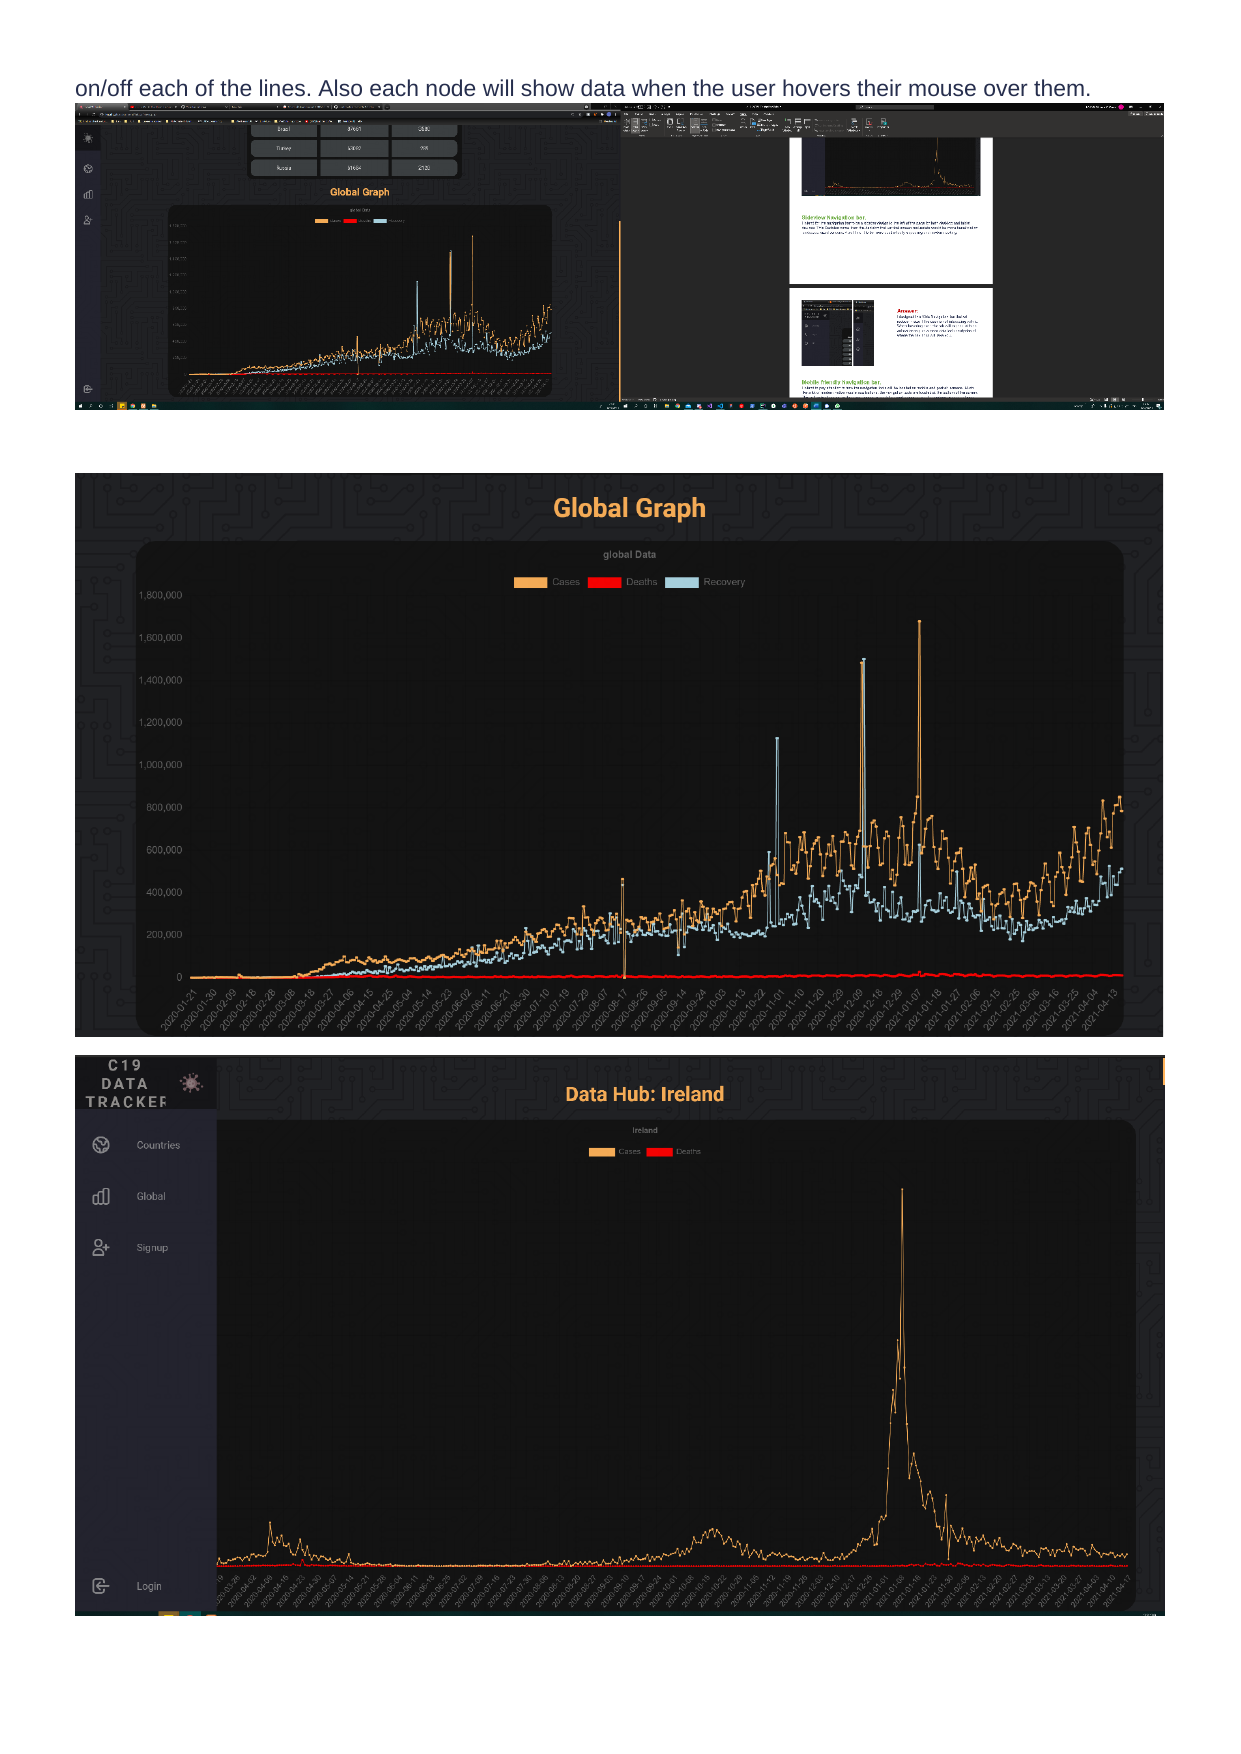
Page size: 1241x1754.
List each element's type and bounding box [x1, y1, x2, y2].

picture [75, 1055, 1165, 1616]
picture [75, 103, 1164, 410]
picture [75, 473, 1164, 1037]
text [75, 75, 1165, 409]
